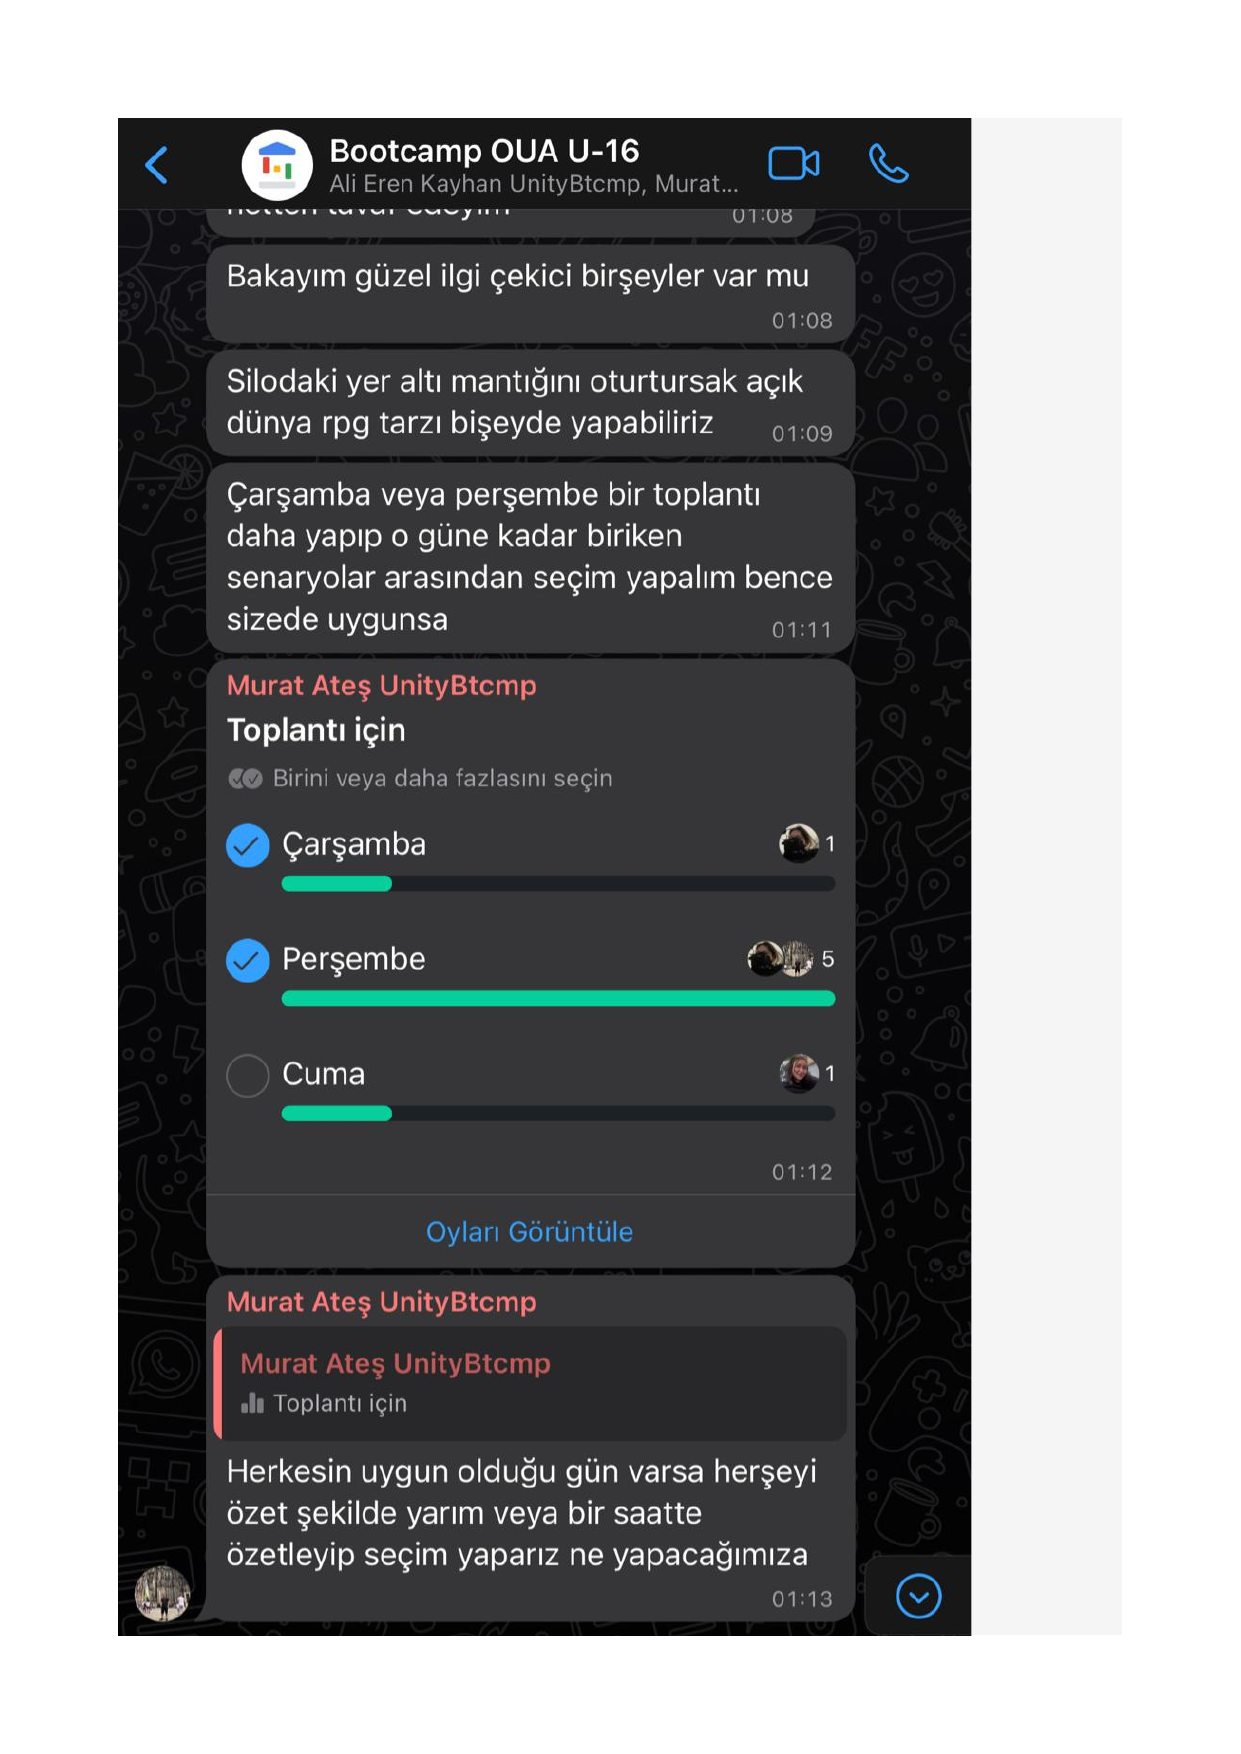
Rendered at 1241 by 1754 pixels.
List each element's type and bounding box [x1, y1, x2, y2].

picture [118, 118, 972, 1636]
